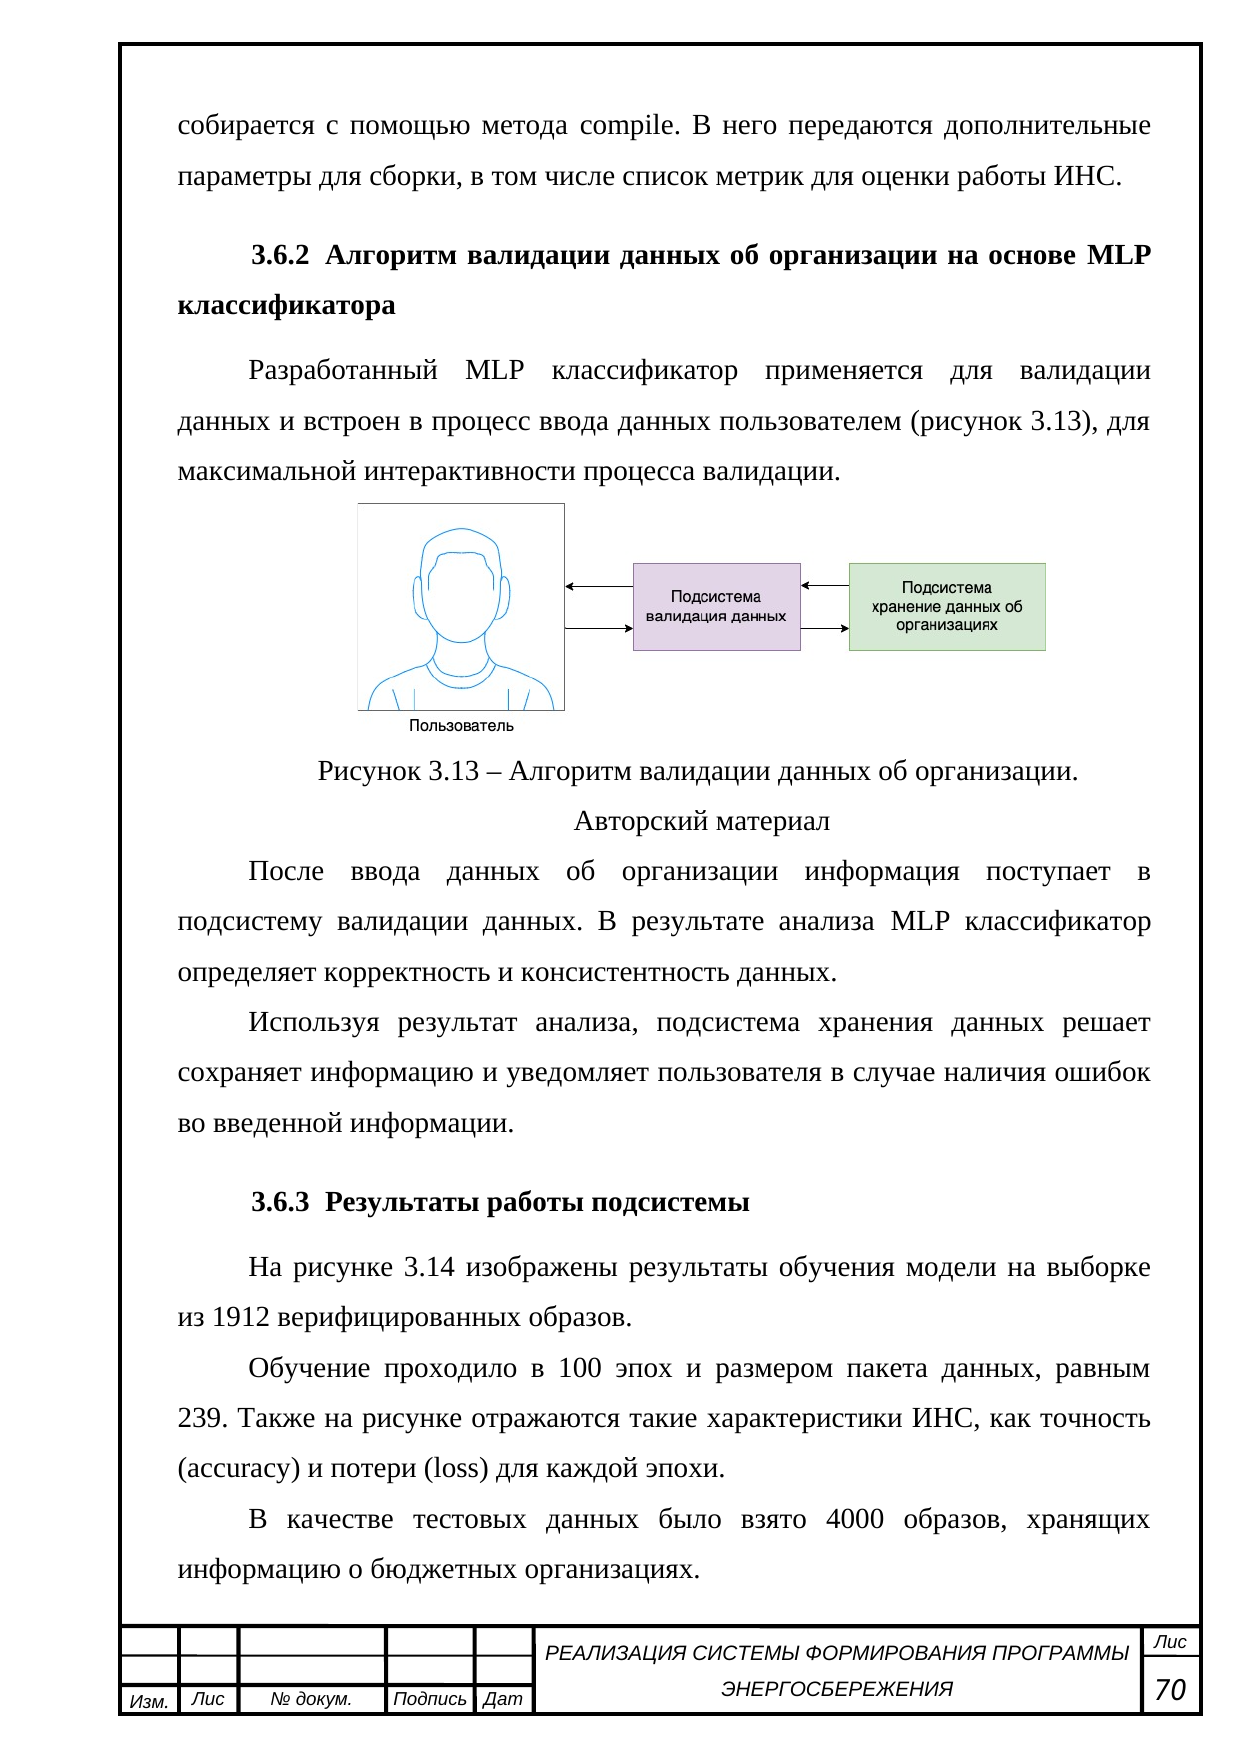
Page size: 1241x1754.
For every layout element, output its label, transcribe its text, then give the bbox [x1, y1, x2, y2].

text Обучение проходило в 100 эпох и размером пакета данных, равным 239. Также на рисунке отражаются такие характеристики ИНС, как точность (accuracy) и потери (loss) для каждой эпохи. [177, 1350, 1152, 1484]
text После ввода данных об организации информация поступает в подсистему валидации данных. В результате анализа MLP классификатор определяет корректность и консистентность данных. [177, 853, 1152, 987]
picture [357, 503, 1046, 736]
text Разработанный MLP классификатор применяется для валидации данных и встроен в процесс ввода данных пользователем (рисунок 3.13), для максимальной интерактивности процесса валидации. [177, 352, 1152, 487]
text Используя результат анализа, подсистема хранения данных решает сохраняет информацию и уведомляет пользователя в случае наличия ошибок во введенной информации. [177, 1004, 1152, 1138]
text На рисунке 3.14 изображены результаты обучения модели на выборке из 1912 верифицированных образов. [177, 1249, 1152, 1333]
text Рисунок 3.13 – Алгоритм валидации данных об организации. Авторский материал [252, 753, 1152, 836]
subtitle Результаты работы подсистемы [177, 1184, 1152, 1218]
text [177, 107, 1152, 191]
text В качестве тестовых данных было взято 4000 образов, хранящих информацию о бюджетных организациях. [177, 1501, 1152, 1584]
subtitle Алгоритм валидации данных об организации на основе MLP классификатора [177, 237, 1152, 321]
